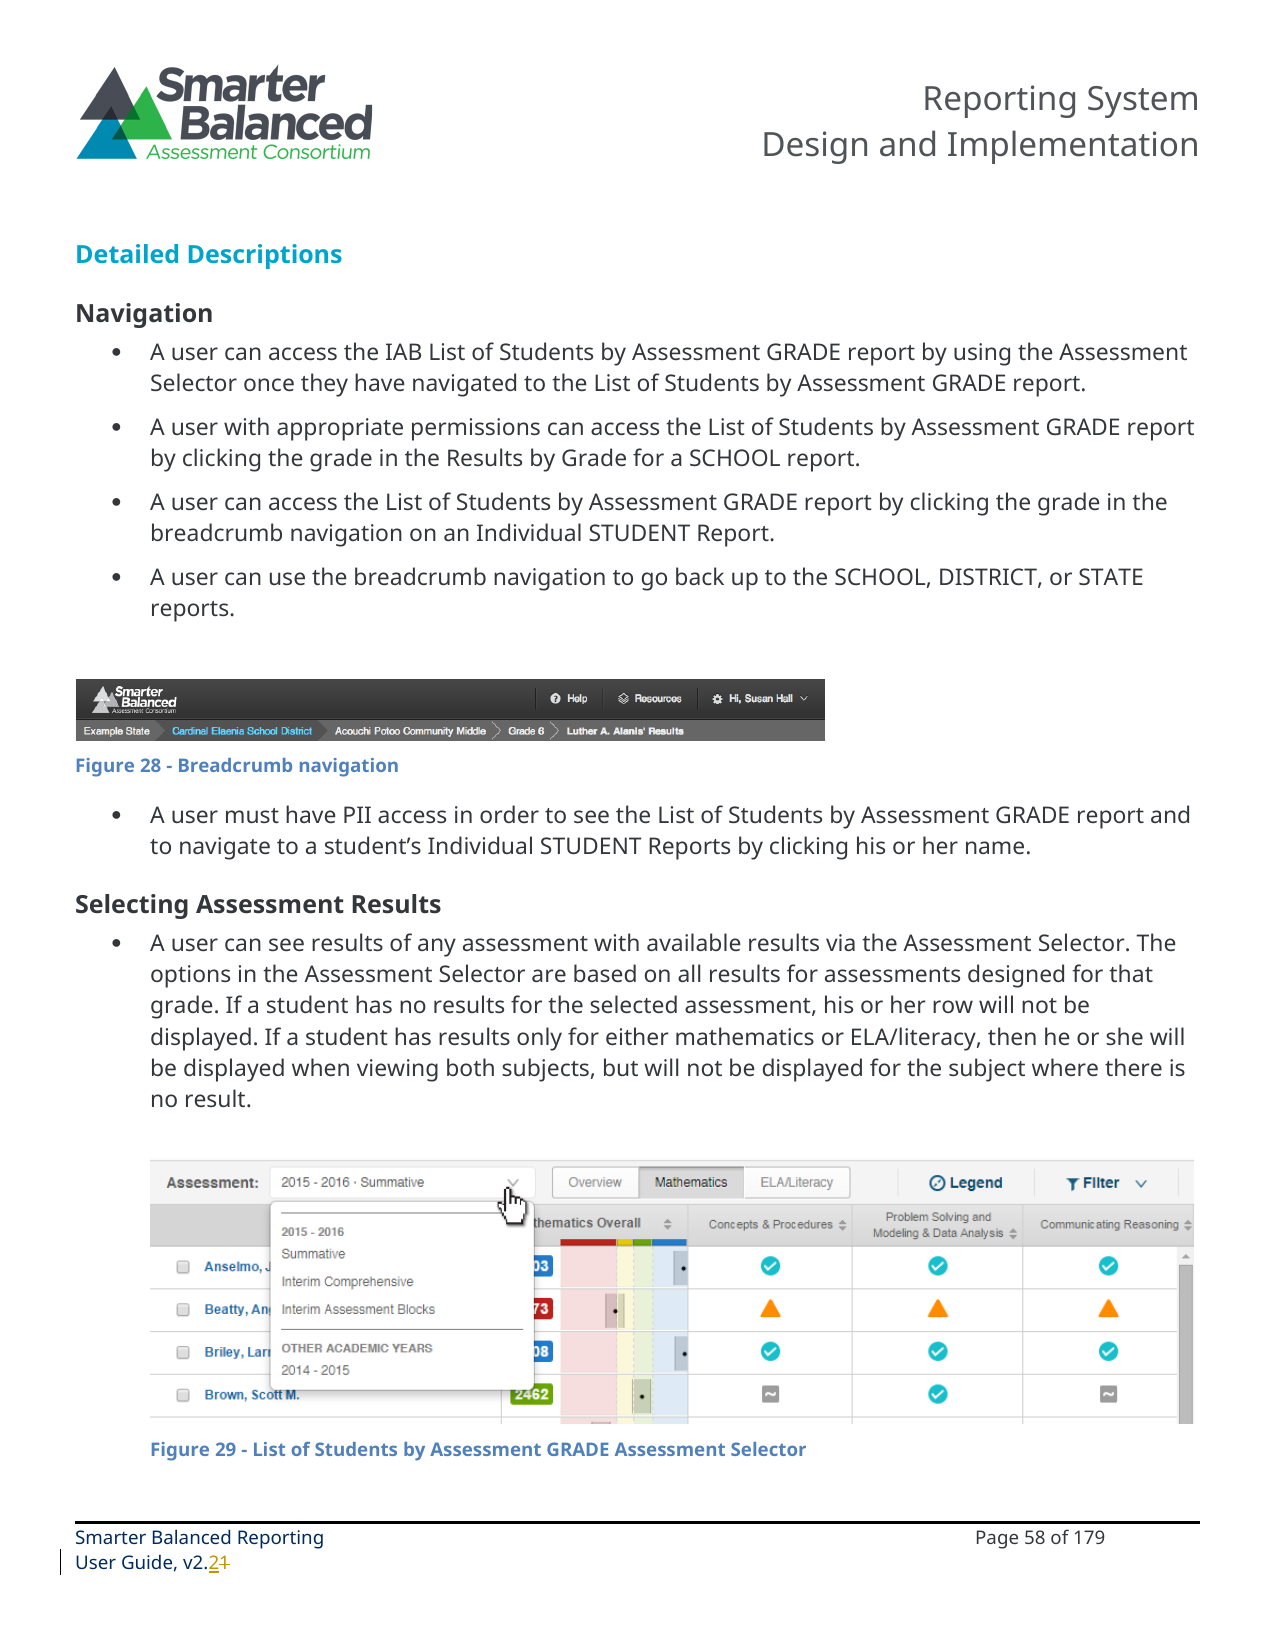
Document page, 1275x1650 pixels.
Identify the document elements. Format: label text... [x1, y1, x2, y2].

list A user can access the List of Students by Assessment GRADE report by clicking the grade in the breadcrumb navigation on an Individual STUDENT Report. [112, 486, 1200, 548]
picture [150, 1158, 1195, 1424]
list A user can see results of any assessment with available results via the Assessment Selector. The options in the Assessment Selector are based on all results for assessments designed for that grade. If a student has no results for the selected assessment, his or her row will not be displayed. If a student has results only for either mathematics or ELA/literacy, then he or she will be displayed when viewing both subjects, but will not be displayed for the subject where there is no result. [112, 927, 1200, 1114]
subtitle Selecting Assessment Results [75, 887, 1200, 921]
text Figure 29 - List of Students by Assessment GRADE Assessment Selector [150, 1436, 1200, 1461]
list A user with appropriate permissions can access the List of Students by Assessment GRADE report by clicking the grade in the Results by Grade for a SCHOOL report. [112, 411, 1200, 473]
picture [76, 64, 373, 159]
picture [75, 679, 826, 741]
subtitle Detailed Descriptions [75, 236, 1200, 270]
list A user can use the breadcrumb navigation to go back up to the SCHOOL, DISTRICT, or STATE reports. [112, 561, 1200, 623]
subtitle Navigation [75, 295, 1200, 329]
list A user must have PII access in order to see the List of Students by Assessment GRADE report and to navigate to a student’s Individual STUDENT Reports by clicking his or her name. [112, 799, 1200, 862]
text Figure 28 - Breadcrumb navigation [75, 753, 1200, 778]
list A user can access the IAB List of Students by Assessment GRADE report by using the Assessment Selector once they have navigated to the List of Students by Assessment GRADE report. [112, 336, 1200, 398]
